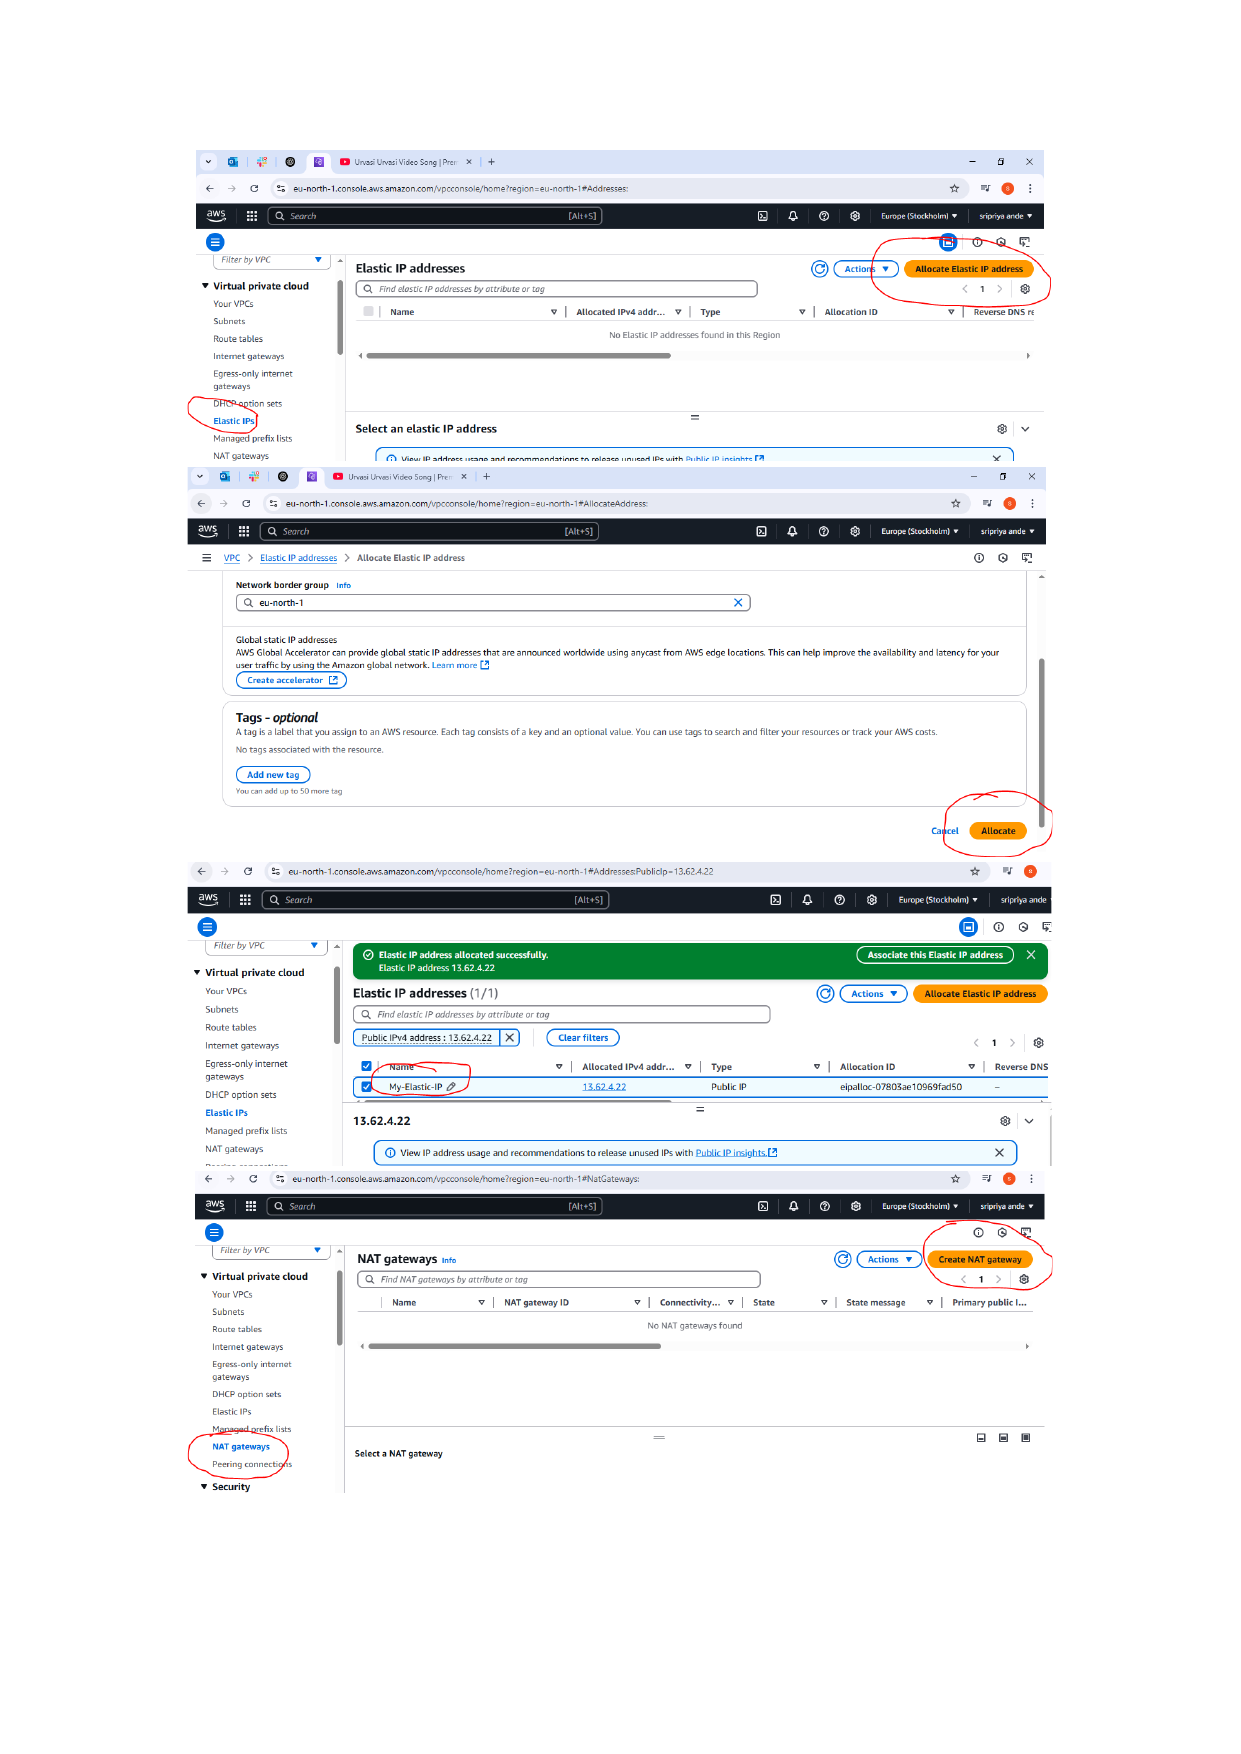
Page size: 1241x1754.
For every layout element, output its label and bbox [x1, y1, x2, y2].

picture [187, 150, 1051, 461]
picture [187, 862, 1052, 1166]
picture [187, 1171, 1053, 1493]
picture [187, 467, 1053, 857]
